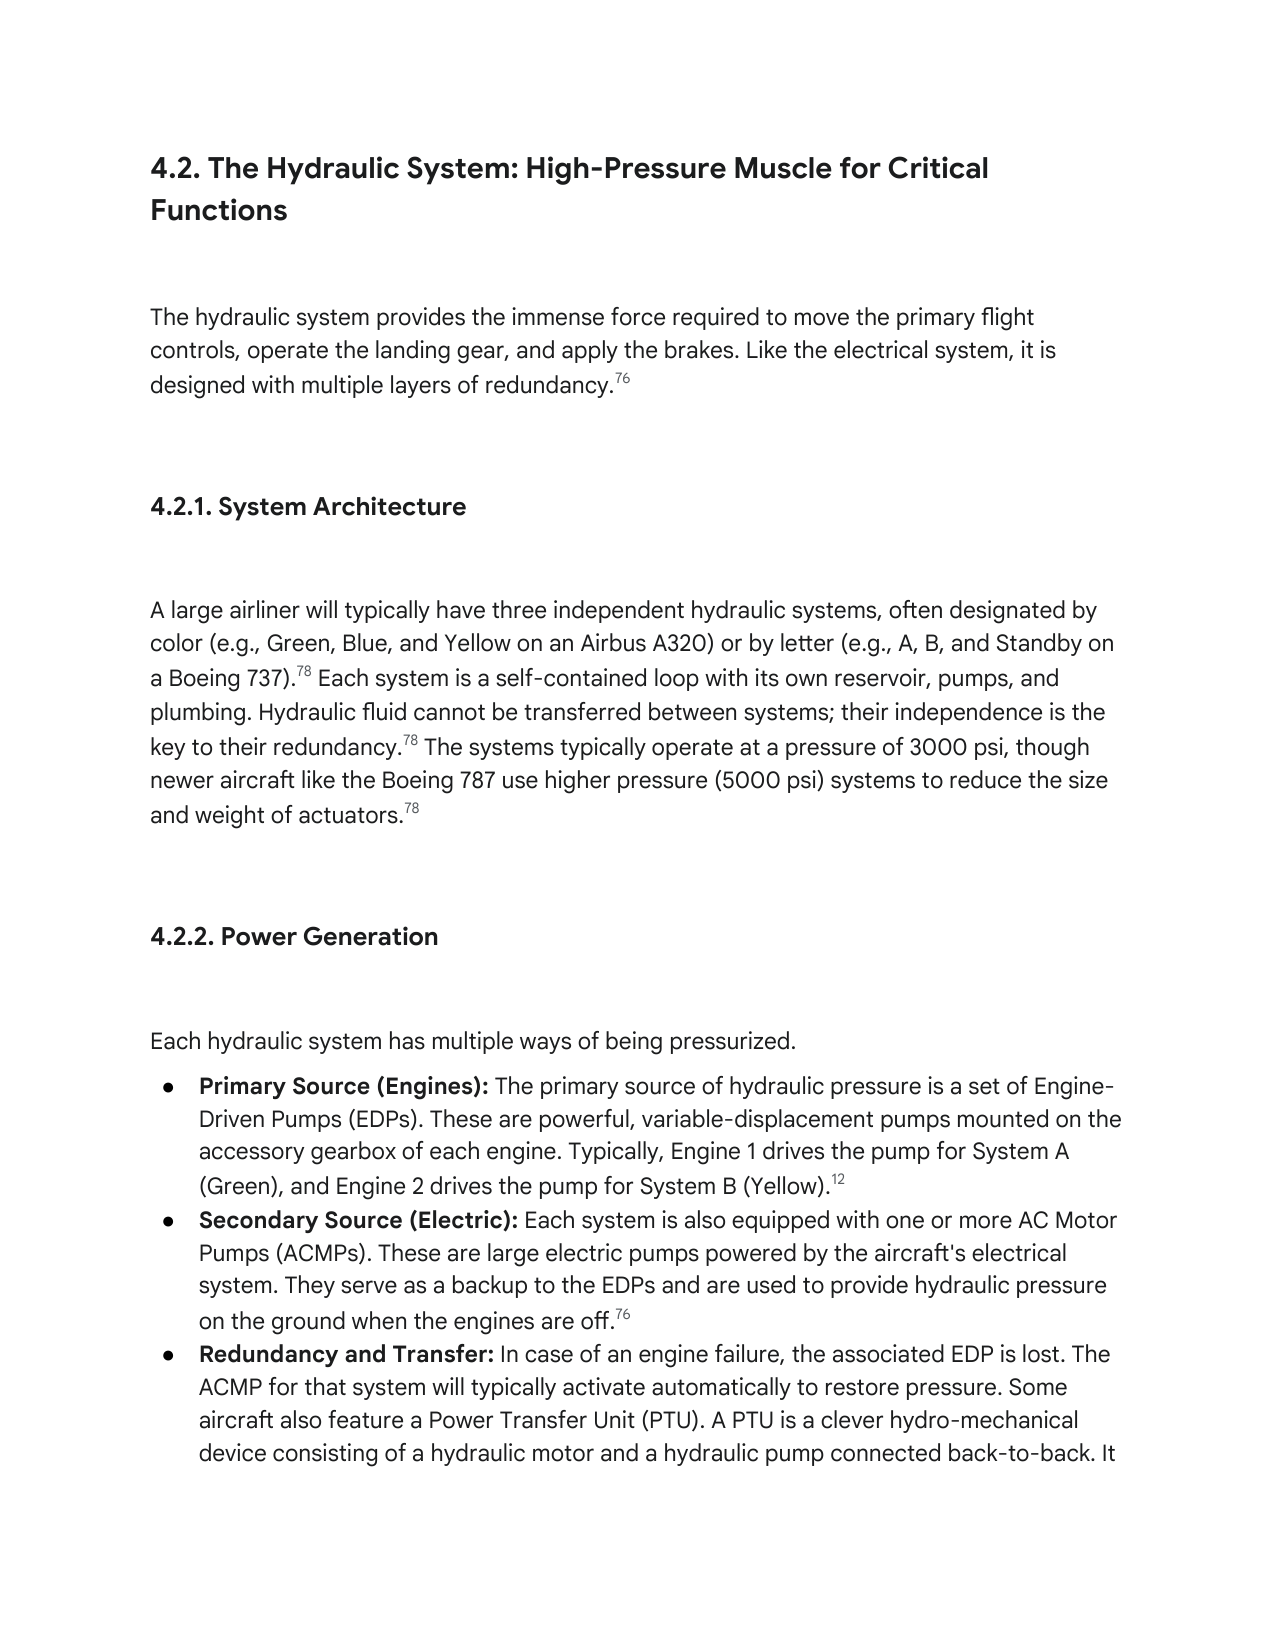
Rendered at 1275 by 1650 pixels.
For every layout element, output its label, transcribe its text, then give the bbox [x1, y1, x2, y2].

subtitle 4.2. The Hydraulic System: High-Pressure Muscle for Critical Functions [150, 150, 1125, 228]
subtitle 4.2.1. System Architecture [150, 491, 1125, 522]
text A large airliner will typically have three independent hydraulic systems, often designated by color (e.g., Green, Blue, and Yellow on an Airbus A320) or by letter (e.g., A, B, and Standby on a Boeing 737).78 Each system is a self-contained loop with its own reservoir, pumps, and plumbing. Hydraulic fluid cannot be transferred between systems; their independence is the key to their redundancy.78 The systems typically operate at a pressure of 3000 psi, though newer aircraft like the Boeing 787 use higher pressure (5000 psi) systems to reduce the size and weight of actuators.78 [150, 597, 1125, 831]
list Primary Source (Engines): The primary source of hydraulic pressure is a set of Engine-Driven Pumps (EDPs). These are powerful, variable-displacement pumps mounted on the accessory gearbox of each engine. Typically, Engine 1 drives the pump for System A (Green), and Engine 2 drives the pump for System B (Yellow).12 [161, 1072, 1125, 1202]
text The hydraulic system provides the immense force required to move the primary flight controls, operate the landing gear, and apply the brakes. Like the electrical system, it is designed with multiple layers of redundancy.76 [150, 303, 1125, 401]
list Secondary Source (Electric): Each system is also equipped with one or more AC Motor Pumps (ACMPs). These are large electric pumps powered by the aircraft's electrical system. They serve as a backup to the EDPs and are used to provide hydraulic pressure on the ground when the engines are off.76 [161, 1206, 1125, 1336]
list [161, 1341, 1125, 1467]
subtitle 4.2.2. Power Generation [150, 921, 1125, 952]
text Each hydraulic system has multiple ways of being pressurized. [150, 1027, 1125, 1056]
